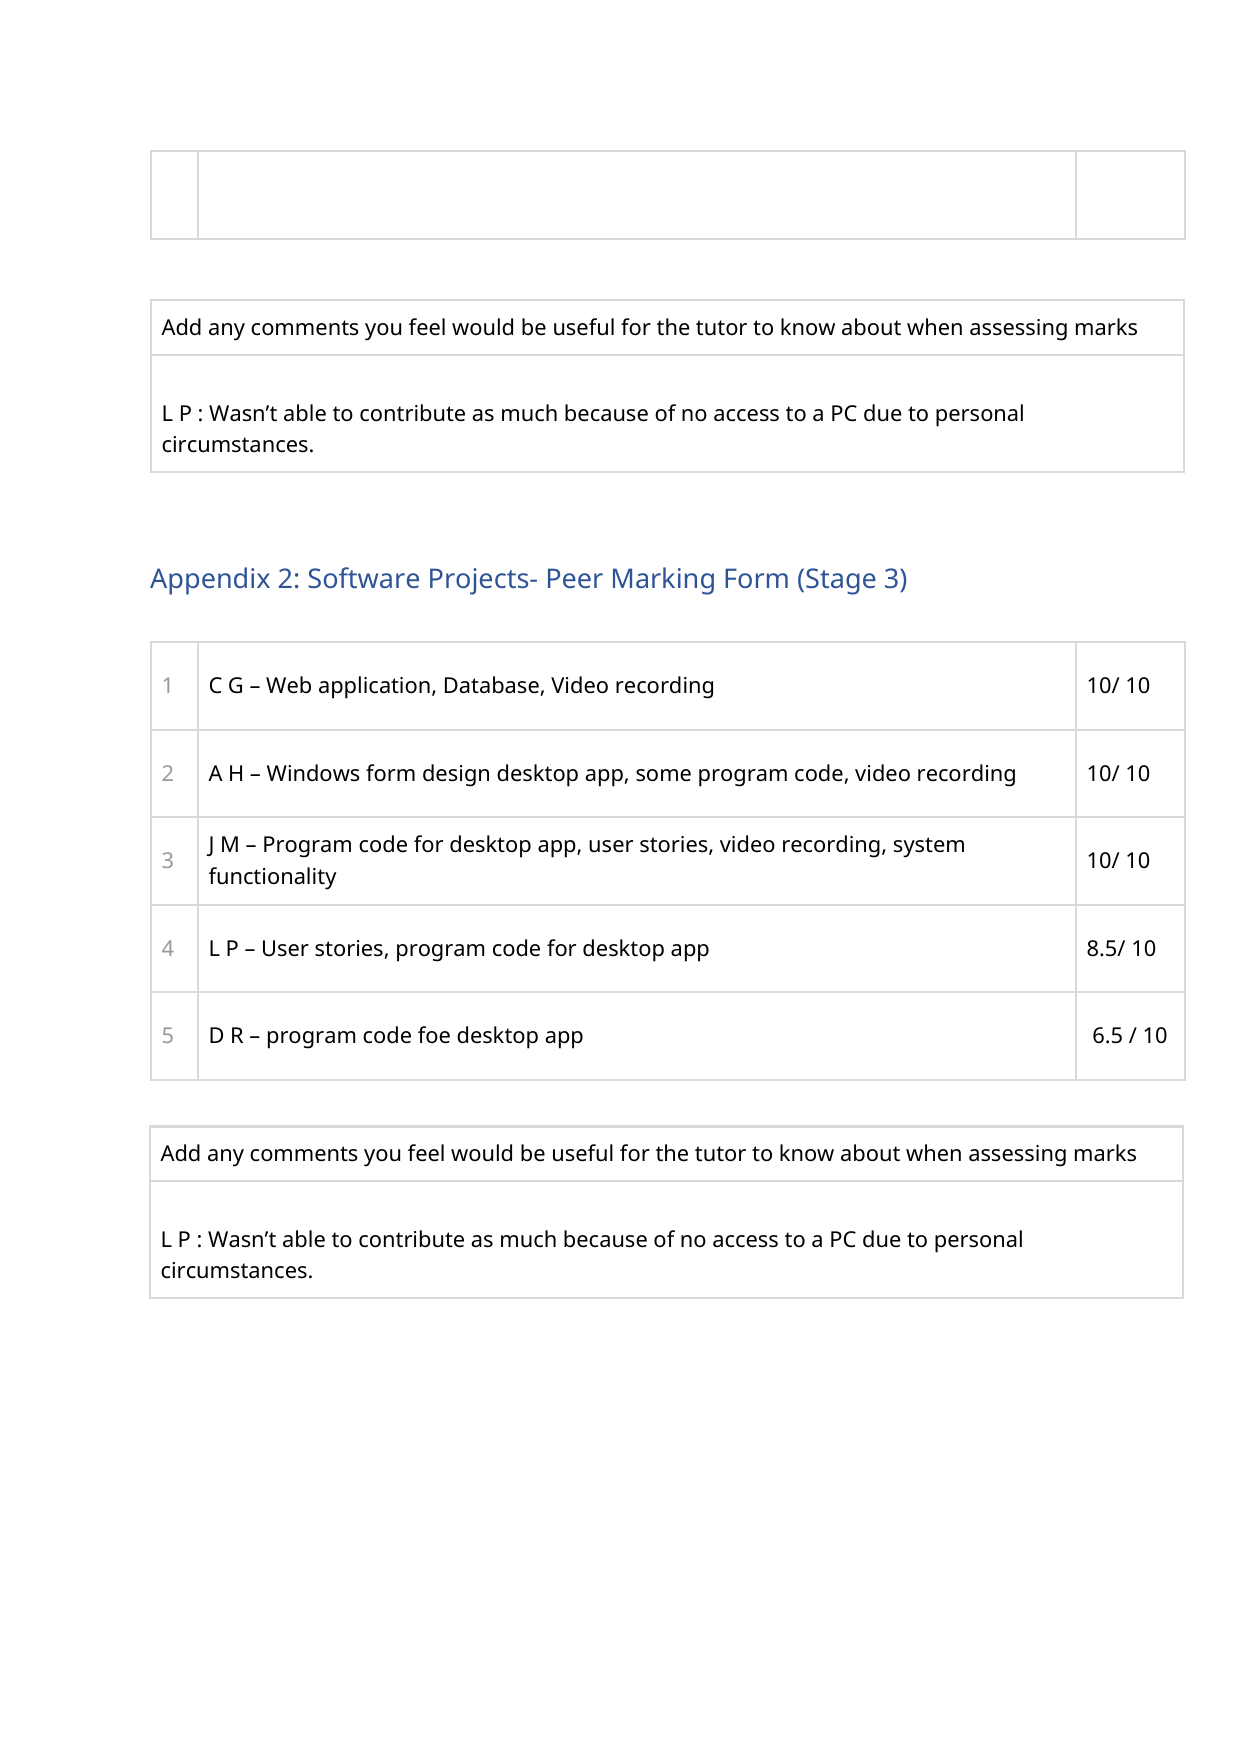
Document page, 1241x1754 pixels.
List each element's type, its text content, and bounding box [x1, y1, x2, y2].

table_cell L P – User stories, program code for desktop app [199, 906, 1075, 991]
table_cell 2 [152, 731, 197, 816]
table_cell 3 [152, 818, 197, 903]
table_header Add any comments you feel would be useful for the tutor to know about when assessing marks [151, 1128, 1182, 1180]
table_cell 5 [152, 993, 197, 1078]
table_cell 10/ 10 [1077, 818, 1184, 903]
table_cell 10/ 10 [1077, 731, 1184, 816]
table_cell [199, 152, 1075, 237]
table_cell [1077, 152, 1184, 237]
table_cell 8.5/ 10 [1077, 906, 1184, 991]
table_cell [152, 152, 197, 237]
table_cell L P : Wasn’t able to contribute as much because of no access to a PC due to personal circumstances. [151, 1182, 1182, 1297]
table_header 10/ 10 [1077, 643, 1184, 728]
table_cell 4 [152, 906, 197, 991]
table_cell J M – Program code for desktop app, user stories, video recording, system functionality [199, 818, 1075, 903]
table_cell A H – Windows form design desktop app, some program code, video recording [199, 731, 1075, 816]
table_cell 6.5 / 10 [1077, 993, 1184, 1078]
table_cell D R – program code foe desktop app [199, 993, 1075, 1078]
table_header C G – Web application, Database, Video recording [199, 643, 1075, 728]
table_cell L P : Wasn’t able to contribute as much because of no access to a PC due to personal circumstances. [152, 356, 1183, 471]
subtitle Appendix 2: Software Projects- Peer Marking Form (Stage 3) [150, 559, 1090, 596]
table_header Add any comments you feel would be useful for the tutor to know about when assessing marks [152, 301, 1183, 353]
table_header 1 [152, 643, 197, 728]
